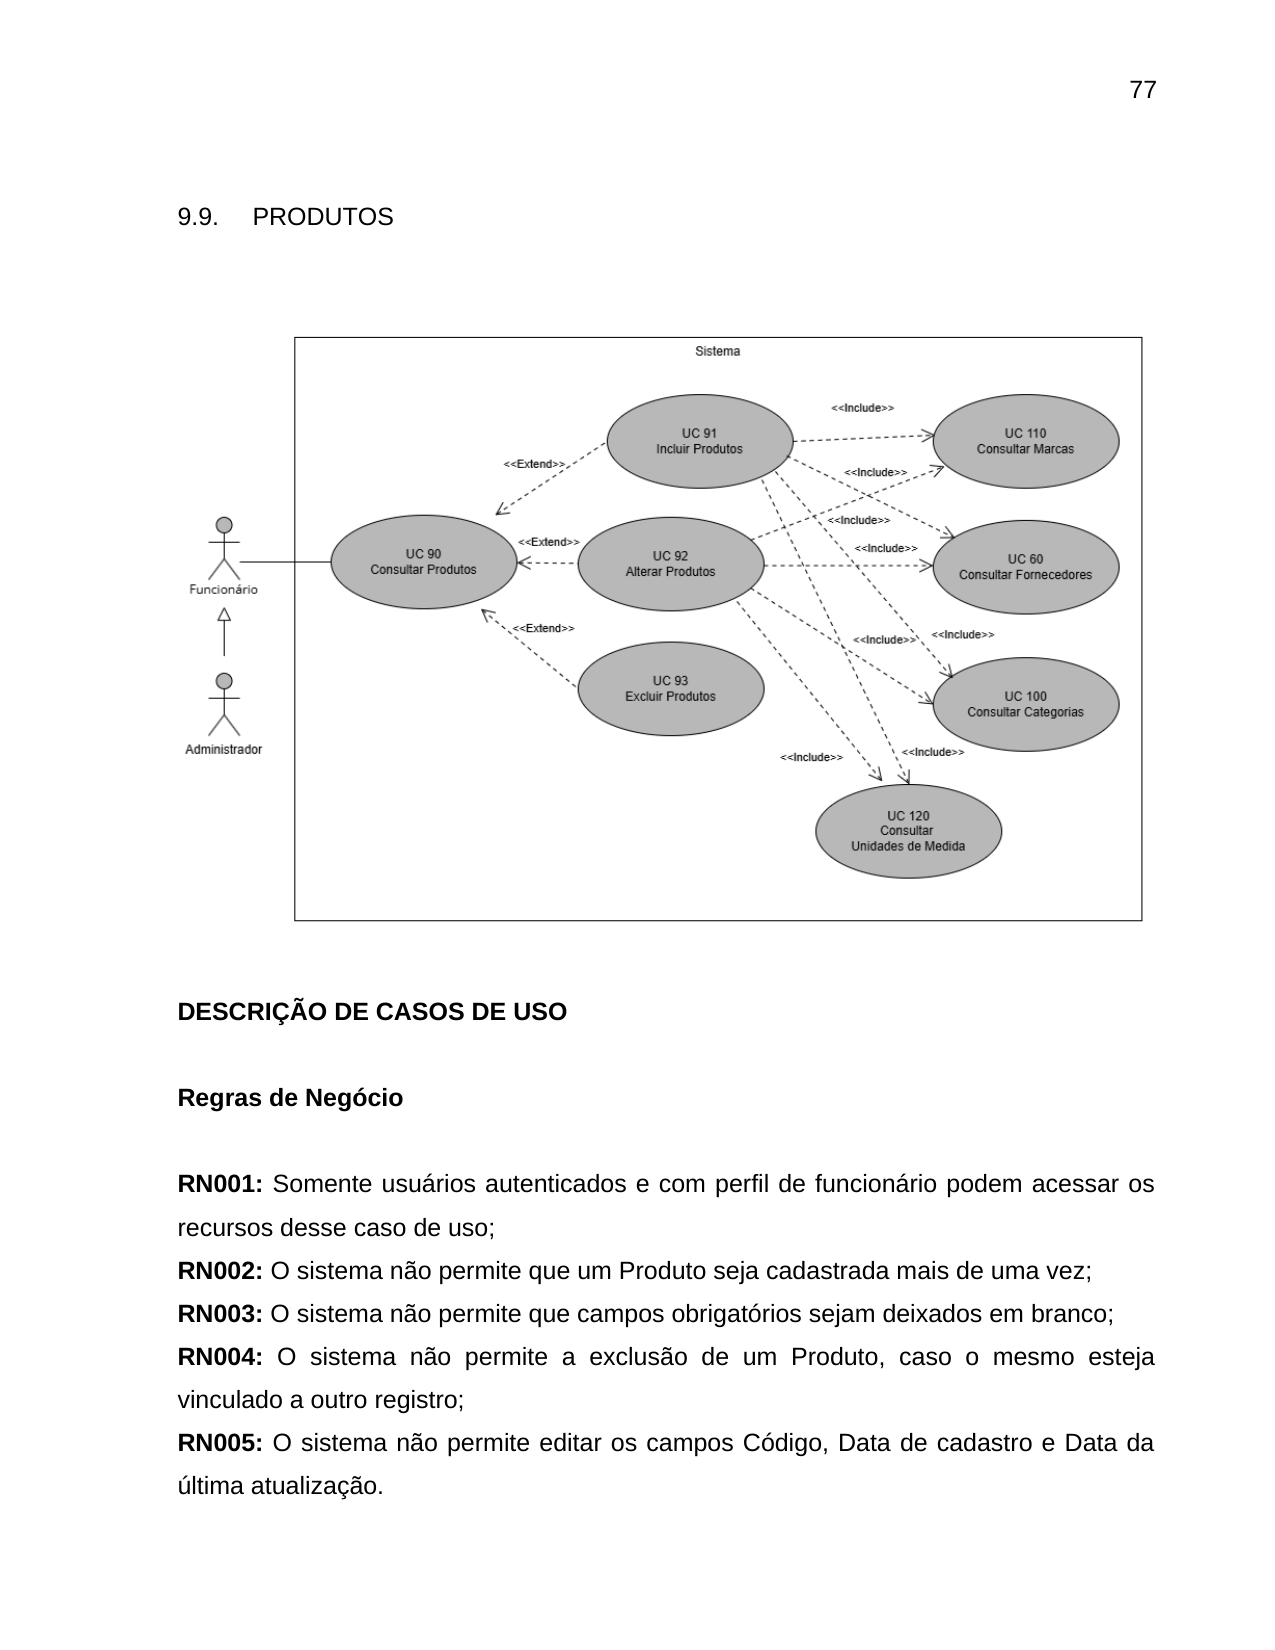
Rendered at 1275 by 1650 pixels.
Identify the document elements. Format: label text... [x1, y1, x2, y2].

text RN005: O sistema não permite editar os campos Código, Data de cadastro e Data da última atualização. [177, 1428, 1157, 1500]
text RN001: Somente usuários autenticados e com perfil de funcionário podem acessar os recursos desse caso de uso; [177, 1169, 1157, 1241]
text RN002: O sistema não permite que um Produto seja cadastrada mais de uma vez; [177, 1256, 1157, 1284]
text RN004: O sistema não permite a exclusão de um Produto, caso o mesmo esteja vinculado a outro registro; [177, 1342, 1157, 1414]
text RN003: O sistema não permite que campos obrigatórios sejam deixados em branco; [177, 1299, 1157, 1327]
text Regras de Negócio [177, 1083, 1157, 1112]
picture [177, 313, 1157, 940]
text DESCRIÇÃO DE CASOS DE USO [177, 997, 1157, 1026]
subtitle PRODUTOS [177, 202, 1157, 231]
